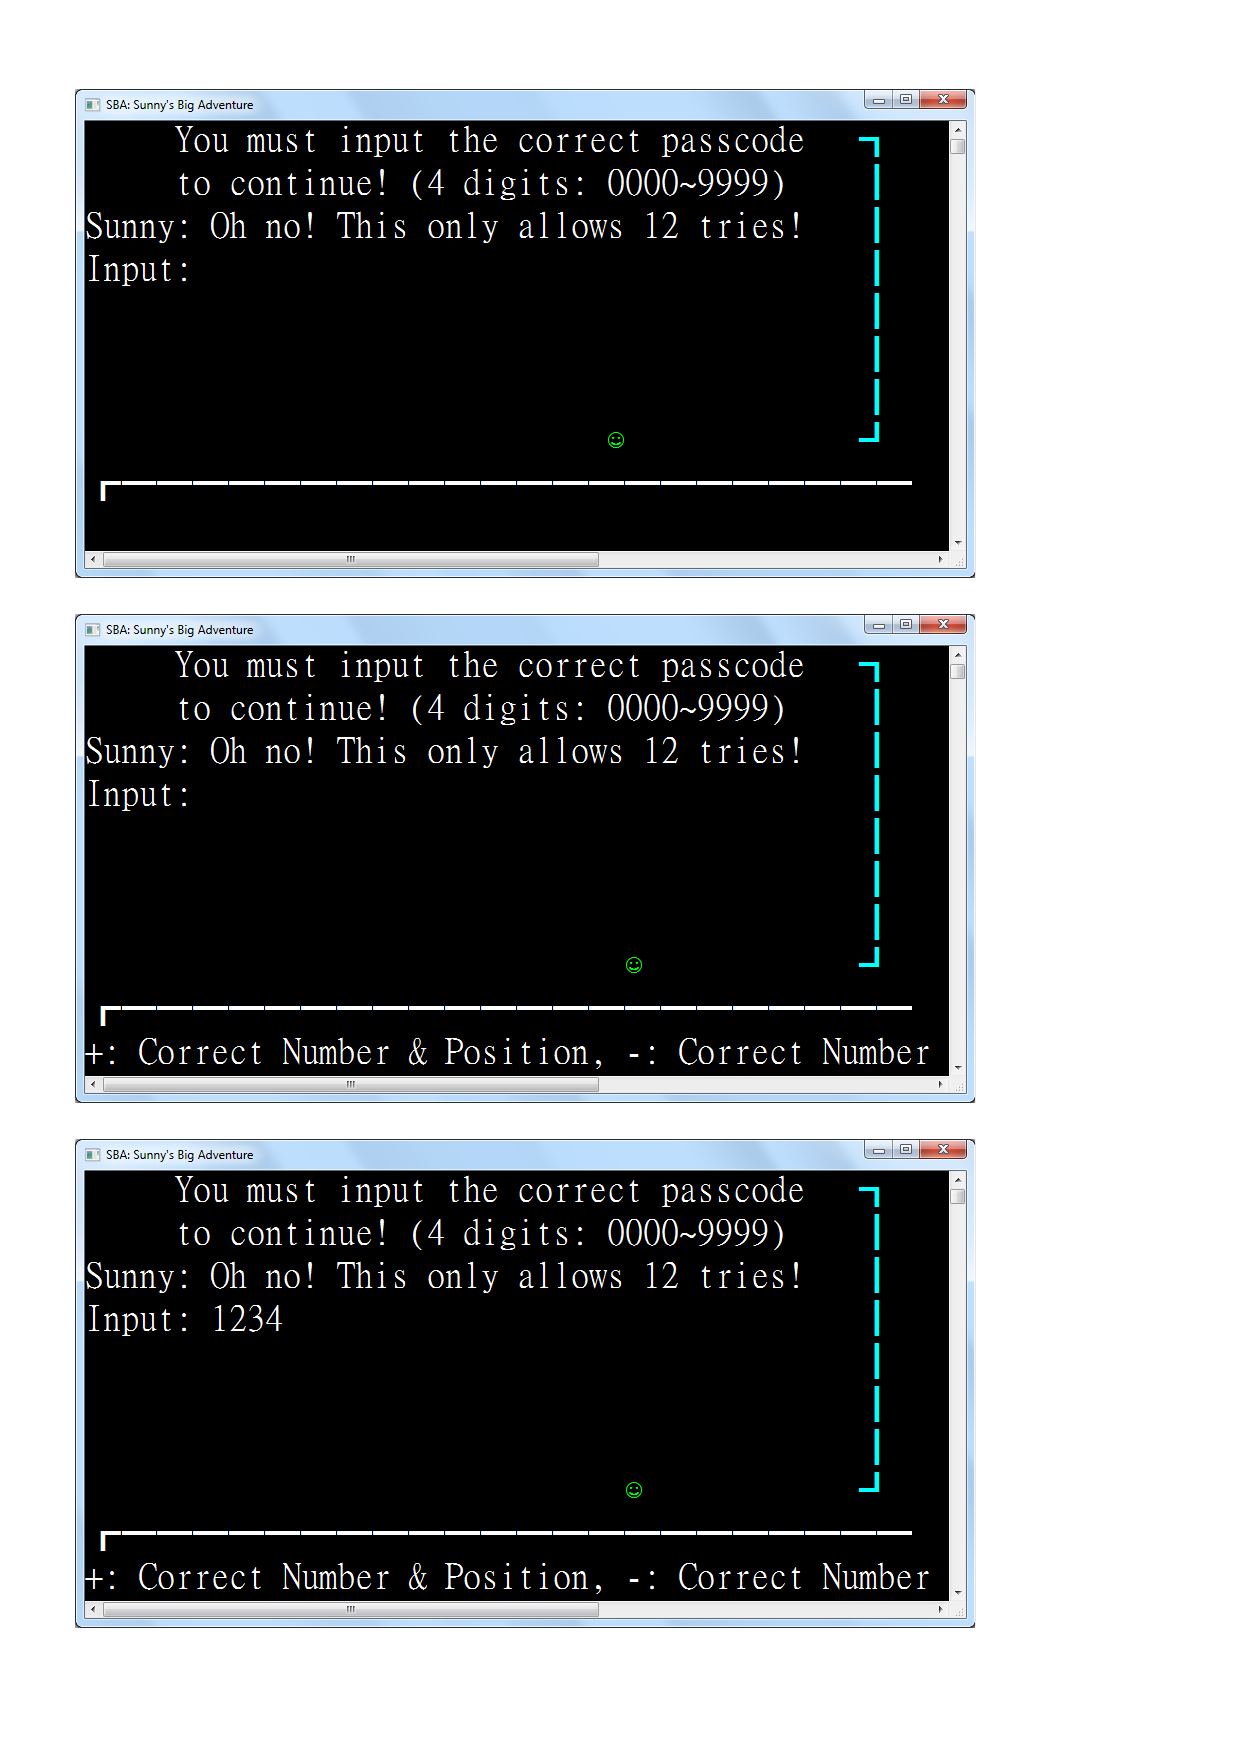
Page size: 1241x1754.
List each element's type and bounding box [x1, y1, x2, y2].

picture [75, 1139, 976, 1628]
picture [75, 614, 976, 1103]
picture [75, 89, 976, 578]
